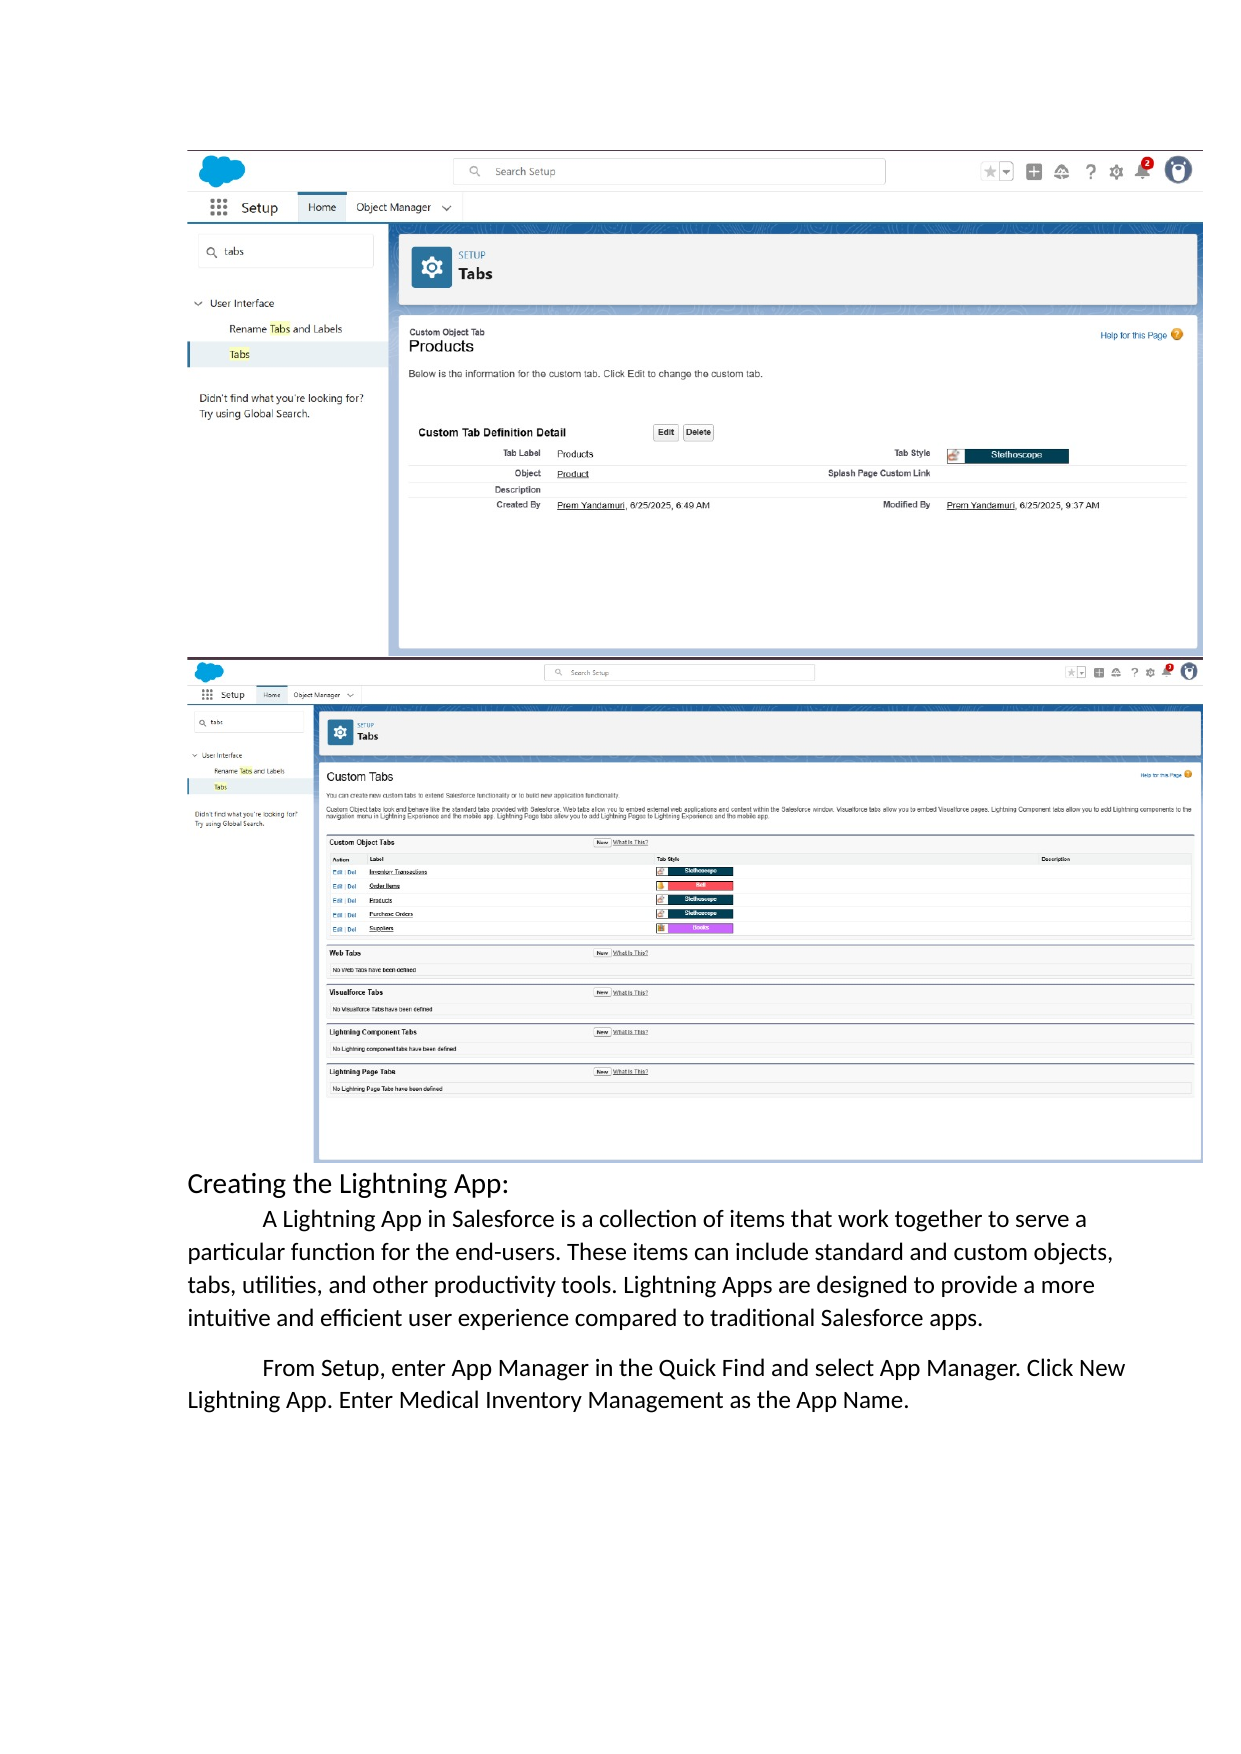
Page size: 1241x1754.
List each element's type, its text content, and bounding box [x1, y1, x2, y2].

text From Setup, enter App Manager in the Quick Find and select App Manager. Click New Lightning App. Enter Medical Inventory Management as the App Name. [150, 1352, 1128, 1415]
list Creating the Lightning App: [187, 1165, 1128, 1201]
picture [187, 657, 1203, 1163]
list A Lightning App in Salesforce is a collection of items that work together to serve a particular function for the end-users. These items can include standard and custom objects, tabs, utilities, and other productivity tools. Lightning Apps are designed to provide a more intuitive and efficient user experience compared to traditional Salesforce apps. [187, 1203, 1128, 1333]
picture [187, 150, 1203, 656]
